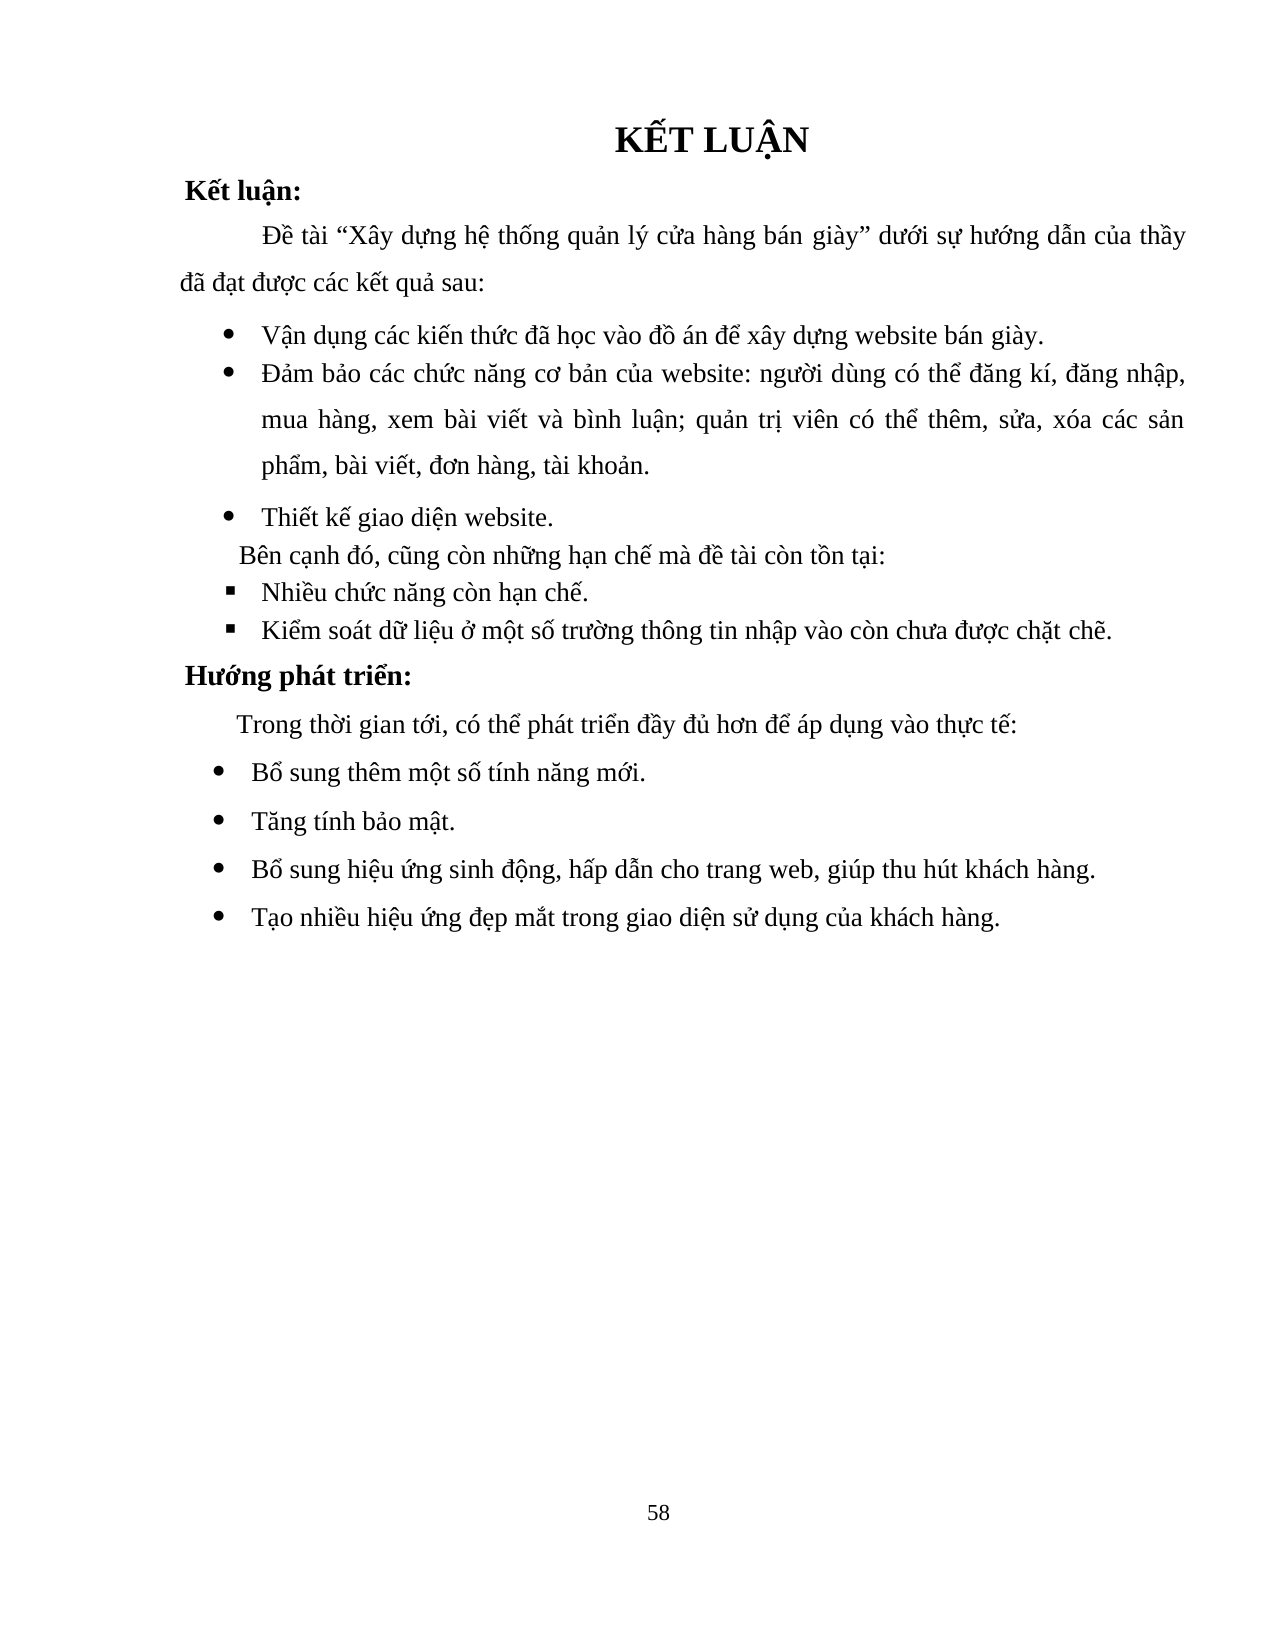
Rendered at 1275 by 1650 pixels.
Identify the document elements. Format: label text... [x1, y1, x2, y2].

list Bổ sung thêm một số tính năng mới. [213, 757, 1227, 788]
text Kết luận: [177, 173, 1227, 207]
list Kiểm soát dữ liệu ở một số trường thông tin nhập vào còn chưa được chặt chẽ. [224, 614, 1227, 646]
text Bên cạnh đó, cũng còn những hạn chế mà đề tài còn tồn tại: [238, 539, 1227, 570]
list Đảm bảo các chức năng cơ bản của website: người dùng có thể đăng kí, đăng nhập, mua hàng, xem bài viết và bình luận; quản trị viên có thể thêm, sửa, xóa các sản phẩm, bài viết, đơn hàng, tài khoản. [224, 357, 1187, 480]
list Vận dụng các kiến thức đã học vào đồ án để xây dựng website bán giày. [224, 319, 1227, 351]
subtitle Hướng phát triển: [177, 658, 1227, 692]
list Tạo nhiều hiệu ứng đẹp mắt trong giao diện sử dụng của khách hàng. [213, 901, 1227, 933]
list Thiết kế giao diện website. [224, 501, 1227, 533]
list Bổ sung hiệu ứng sinh động, hấp dẫn cho trang web, giúp thu hút khách hàng. [213, 853, 1227, 885]
text Đề tài “Xây dựng hệ thống quản lý cửa hàng bán giày” dưới sự hướng dẫn của thầy đã đạt được các kết quả sau: [179, 219, 1187, 297]
subtitle KẾT LUẬN [550, 118, 1227, 161]
list Tăng tính bảo mật. [213, 805, 1227, 837]
text Trong thời gian tới, có thể phát triển đầy đủ hơn để áp dụng vào thực tế: [236, 708, 1227, 740]
list Nhiều chức năng còn hạn chế. [224, 576, 1227, 608]
